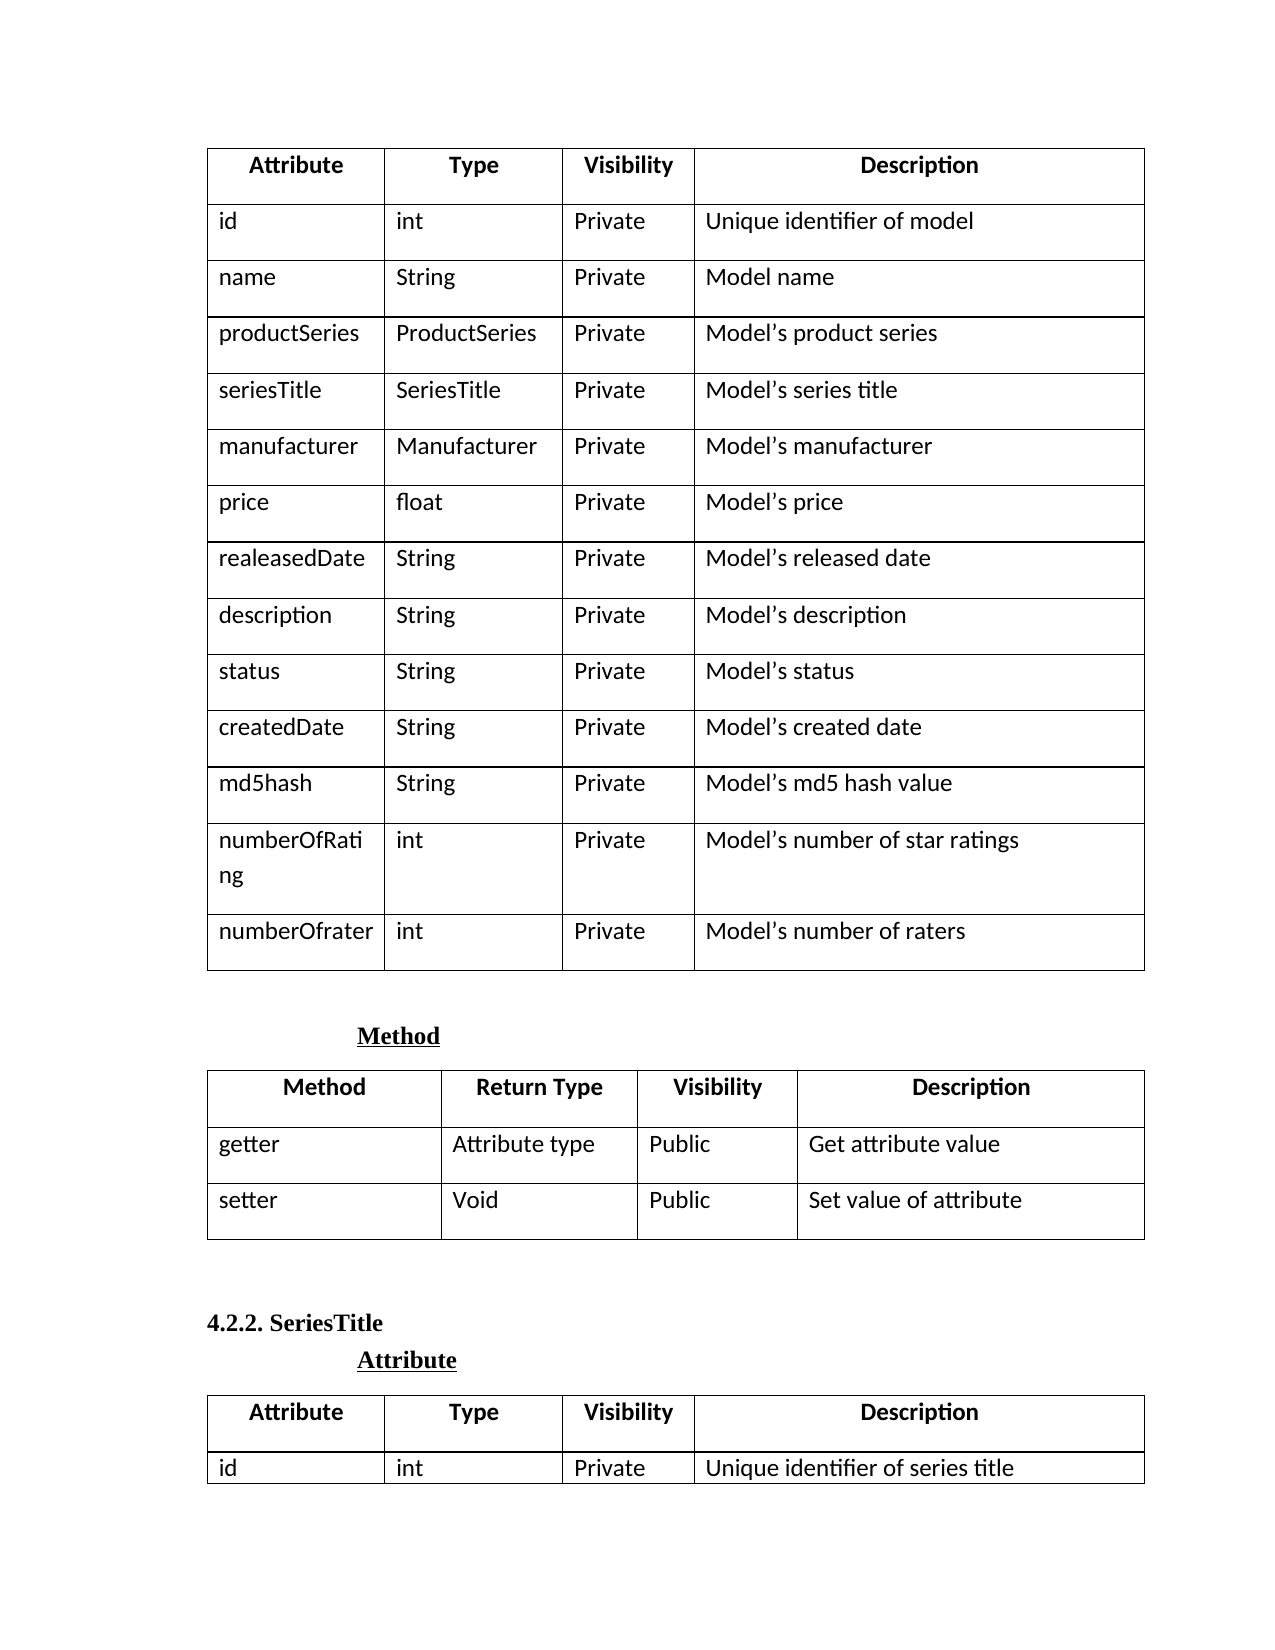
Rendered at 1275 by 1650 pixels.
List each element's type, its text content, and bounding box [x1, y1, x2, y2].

table_cell Get attribute value [798, 1128, 1144, 1183]
table_cell float [385, 486, 562, 541]
table_cell description [208, 599, 384, 654]
table_cell String [385, 261, 562, 316]
table_cell Private [563, 711, 694, 766]
table_cell status [208, 655, 384, 710]
table_cell createdDate [208, 711, 384, 766]
table_cell Void [442, 1184, 637, 1239]
table_cell Model’s product series [695, 318, 1144, 373]
table_cell int [385, 824, 562, 914]
table_cell String [385, 599, 562, 654]
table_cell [695, 1453, 1144, 1483]
table_cell Model’s number of raters [695, 915, 1144, 970]
table_cell Private [563, 599, 694, 654]
table_header Visibility [563, 1396, 694, 1451]
table_cell SeriesTitle [385, 374, 562, 429]
table_cell Private [563, 915, 694, 970]
table_cell Set value of attribute [798, 1184, 1144, 1239]
table_header Type [385, 149, 562, 204]
table_cell String [385, 655, 562, 710]
table_cell id [208, 205, 384, 260]
table_cell int [385, 205, 562, 260]
table_cell Attribute type [442, 1128, 637, 1183]
table_cell String [385, 543, 562, 598]
table_cell realeasedDate [208, 543, 384, 598]
table_cell productSeries [208, 318, 384, 373]
table_cell Public [638, 1128, 797, 1183]
table_cell numberOfRating [208, 824, 384, 914]
table_header Attribute [208, 149, 384, 204]
table_cell Model’s price [695, 486, 1144, 541]
table_header Description [695, 149, 1144, 204]
text Method [282, 1021, 1157, 1049]
table_cell setter [208, 1184, 441, 1239]
table_cell price [208, 486, 384, 541]
table_cell id [208, 1453, 384, 1483]
table_cell Private [563, 824, 694, 914]
table_cell md5hash [208, 768, 384, 823]
table_header Attribute [208, 1396, 384, 1451]
table_cell Unique identifier of model [695, 205, 1144, 260]
table_cell Model’s created date [695, 711, 1144, 766]
table_cell int [385, 1453, 562, 1483]
table_cell int [385, 915, 562, 970]
table_cell Model name [695, 261, 1144, 316]
table_header Description [798, 1071, 1144, 1127]
table_cell numberOfrater [208, 915, 384, 970]
table_header Description [695, 1396, 1144, 1451]
table_cell ProductSeries [385, 318, 562, 373]
table_cell Private [563, 768, 694, 823]
table_cell Private [563, 374, 694, 429]
table_cell Private [563, 318, 694, 373]
table_header Visibility [563, 149, 694, 204]
table_cell Model’s series title [695, 374, 1144, 429]
table_cell getter [208, 1128, 441, 1183]
table_cell String [385, 768, 562, 823]
table_cell Model’s description [695, 599, 1144, 654]
table_header Method [208, 1071, 441, 1127]
table_cell String [385, 711, 562, 766]
table_header Return Type [442, 1071, 637, 1127]
table_cell Model’s status [695, 655, 1144, 710]
table_cell Public [638, 1184, 797, 1239]
table_cell Private [563, 205, 694, 260]
table_cell Private [563, 430, 694, 485]
subtitle 4.2.2. SeriesTitle [207, 1308, 1157, 1337]
table_cell Private [563, 543, 694, 598]
table_cell Private [563, 1453, 694, 1483]
table_header Visibility [638, 1071, 797, 1127]
text Attribute [207, 1346, 1157, 1374]
table_cell manufacturer [208, 430, 384, 485]
table_header Type [385, 1396, 562, 1451]
table_cell Model’s md5 hash value [695, 768, 1144, 823]
table_cell Private [563, 486, 694, 541]
table_cell Model’s released date [695, 543, 1144, 598]
table_cell Private [563, 655, 694, 710]
table_cell Manufacturer [385, 430, 562, 485]
table_cell Model’s manufacturer [695, 430, 1144, 485]
table_cell Private [563, 261, 694, 316]
table_cell name [208, 261, 384, 316]
table_cell Model’s number of star ratings [695, 824, 1144, 914]
table_cell seriesTitle [208, 374, 384, 429]
